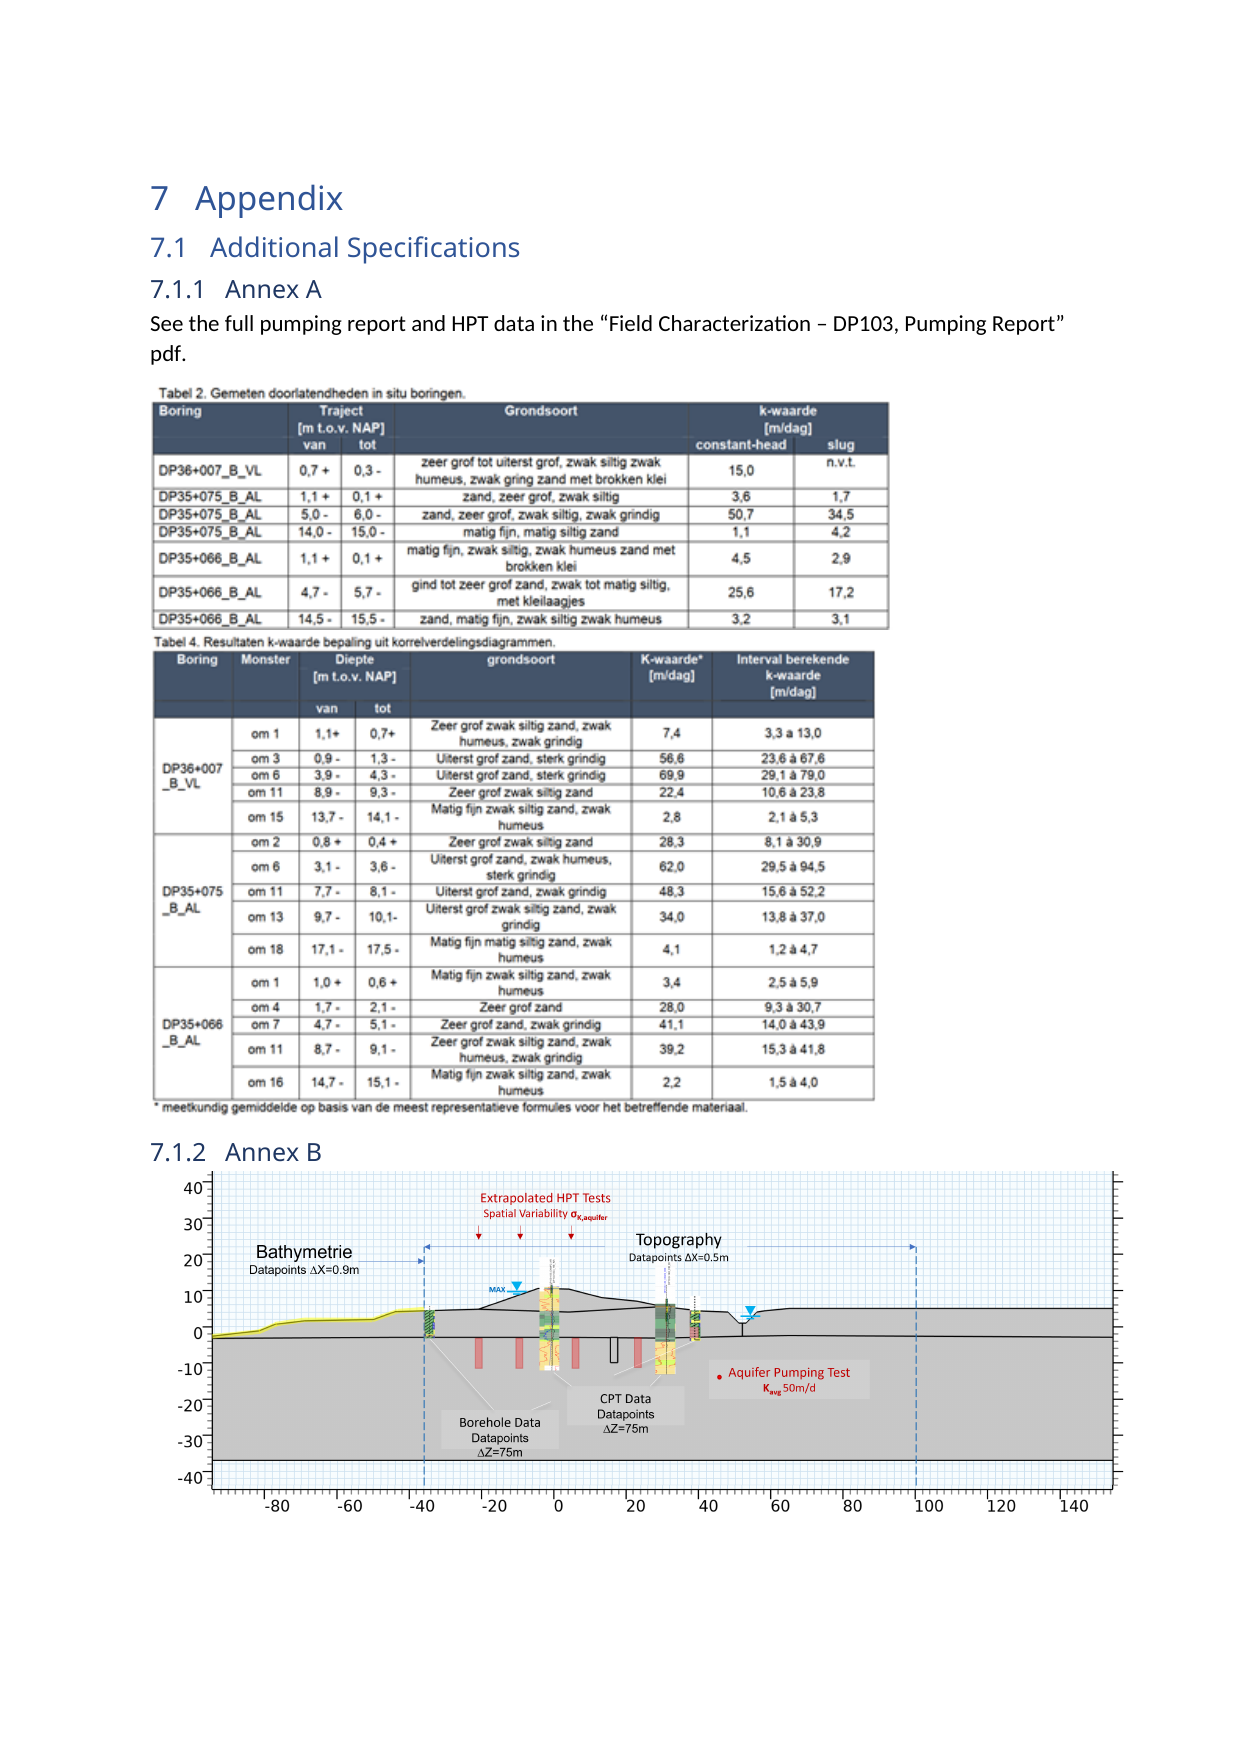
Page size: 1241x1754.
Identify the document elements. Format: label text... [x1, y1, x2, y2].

picture [150, 631, 876, 1117]
text See the full pumping report and HPT data in the “Field Characterization – DP103, Pumping Report” pdf. [150, 309, 1090, 367]
picture [150, 386, 893, 630]
subtitle Annex B [150, 1135, 1090, 1169]
subtitle Additional Specifications [150, 228, 1090, 265]
subtitle Annex A [150, 272, 1090, 306]
subtitle Appendix [150, 175, 1090, 220]
picture [150, 1171, 1125, 1524]
